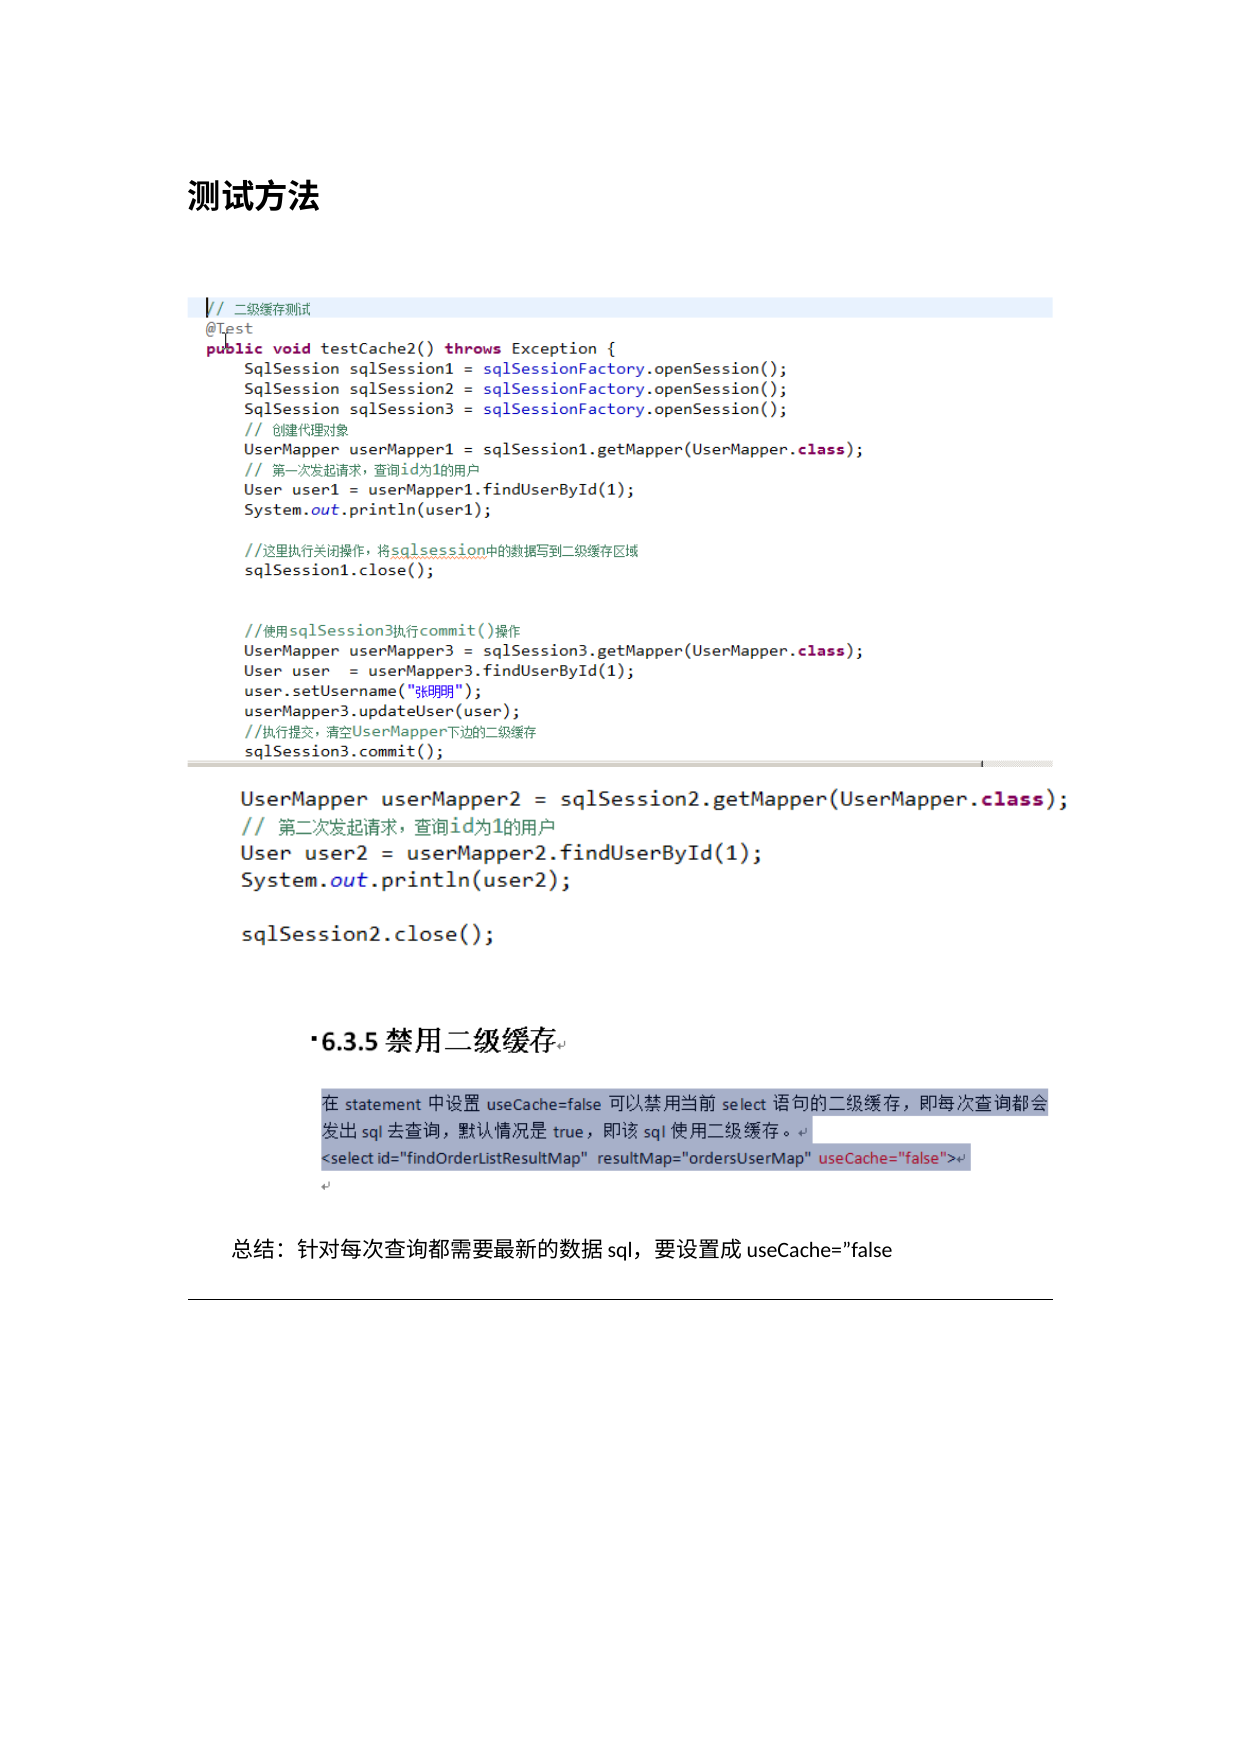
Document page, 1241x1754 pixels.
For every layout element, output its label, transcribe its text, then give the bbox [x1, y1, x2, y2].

subtitle 测试方法 [187, 162, 1053, 227]
picture [231, 1004, 1097, 1215]
text 总结：针对每次查询都需要最新的数据sql，要设置成useCache=”false [187, 1232, 1053, 1264]
picture [231, 776, 1097, 988]
picture [187, 289, 1053, 767]
